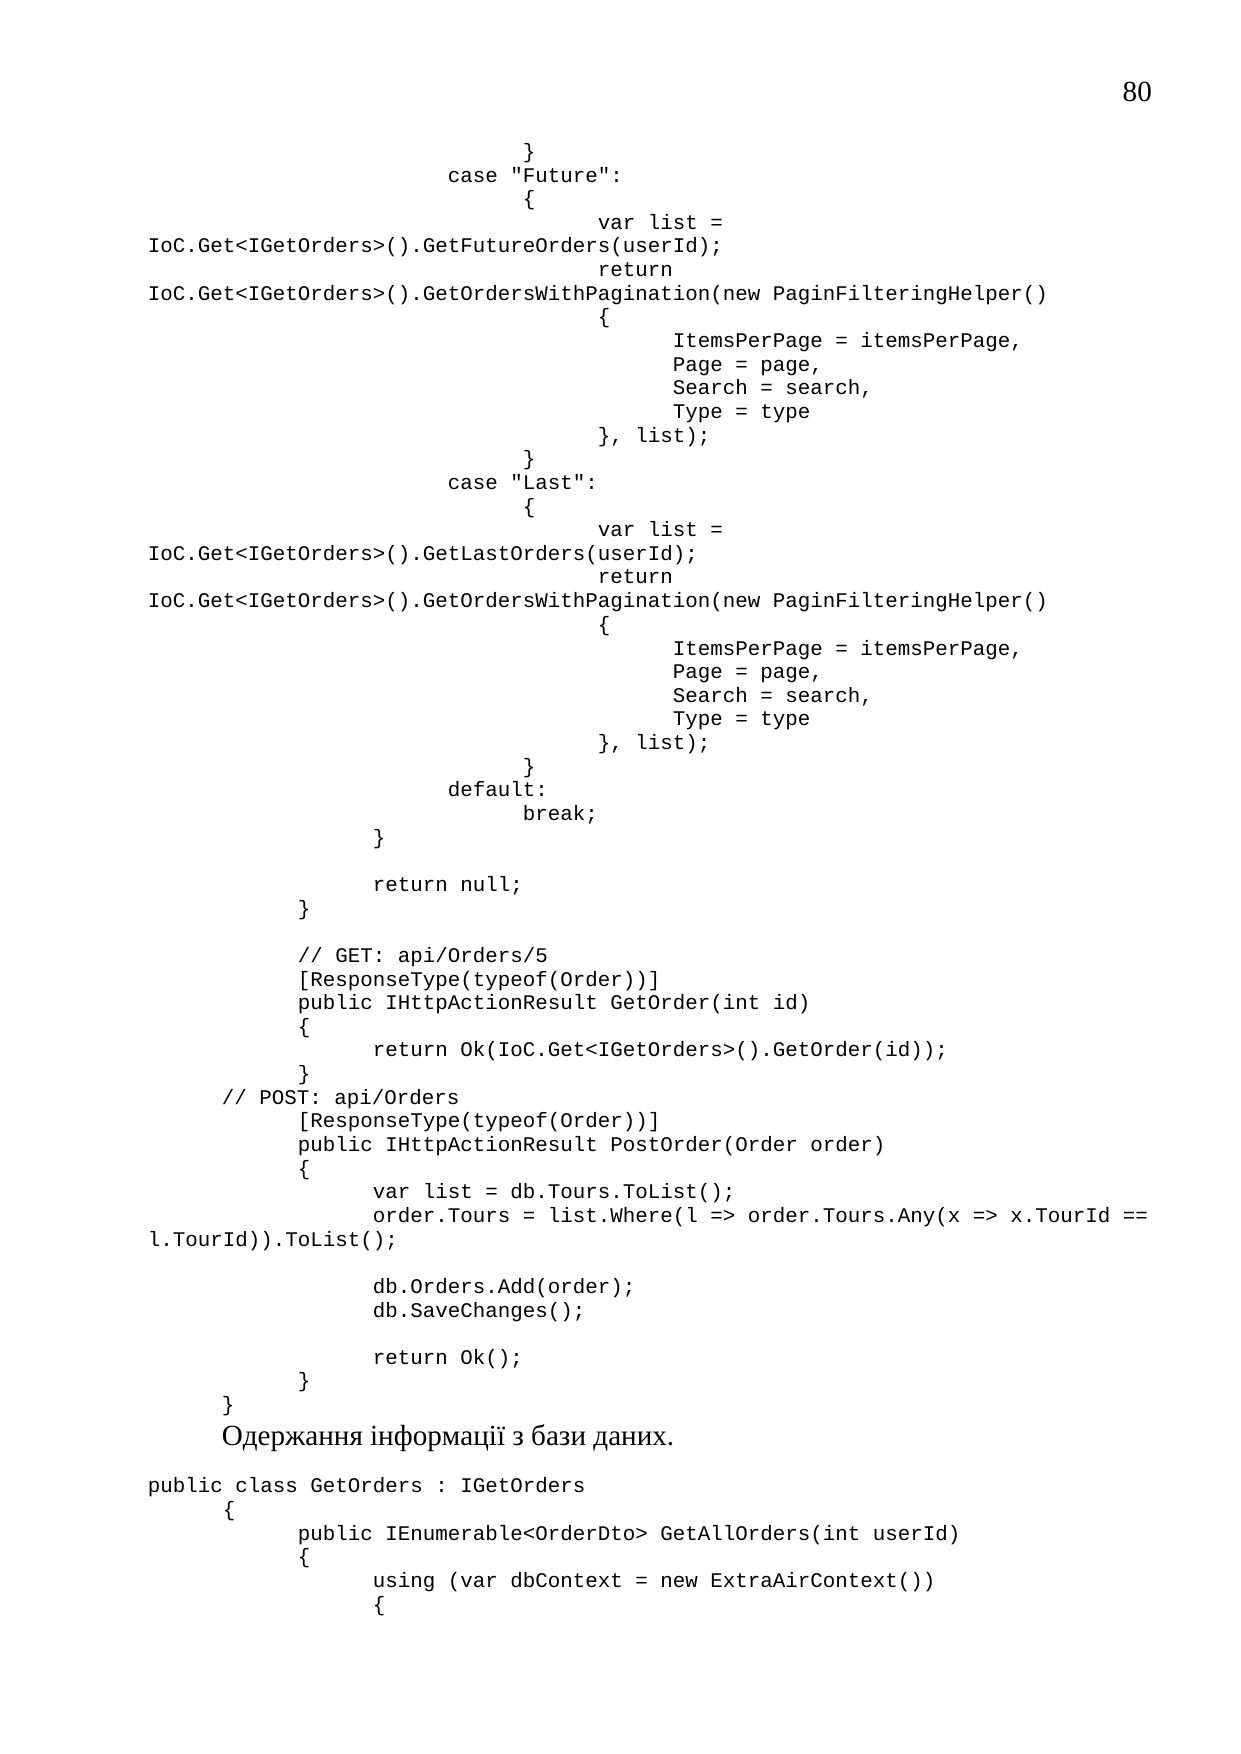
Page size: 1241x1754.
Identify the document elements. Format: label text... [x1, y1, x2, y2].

text public IEnumerable<OrderDto> GetAllOrders(int userId) [148, 1523, 1152, 1546]
text // GET: api/Orders/5 [148, 945, 1152, 968]
text default: [148, 779, 1152, 803]
text } [148, 1394, 1152, 1418]
text Page = page, [148, 661, 1152, 685]
text Search = search, [148, 685, 1152, 708]
text // POST: api/Orders [148, 1087, 1152, 1110]
text var list = IoC.Get<IGetOrders>().GetLastOrders(userId); [148, 519, 1152, 567]
text { [148, 188, 1152, 212]
text } [148, 1063, 1152, 1087]
text db.Orders.Add(order); [148, 1276, 1152, 1299]
text case "Future": [148, 164, 1152, 188]
text [ResponseType(typeof(Order))] [148, 968, 1152, 992]
text break; [148, 803, 1152, 827]
text } [148, 898, 1152, 921]
text ItemsPerPage = itemsPerPage, [148, 330, 1152, 354]
text Page = page, [148, 354, 1152, 377]
text ItemsPerPage = itemsPerPage, [148, 637, 1152, 661]
text case "Last": [148, 472, 1152, 496]
text Type = type [148, 708, 1152, 732]
text }, list); [148, 425, 1152, 448]
text var list = IoC.Get<IGetOrders>().GetFutureOrders(userId); [148, 212, 1152, 259]
text public IHttpActionResult PostOrder(Order order) [148, 1134, 1152, 1158]
text Type = type [148, 401, 1152, 425]
text Одержання інформації з бази даних. [148, 1418, 1152, 1451]
text } [148, 827, 1152, 850]
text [148, 259, 1152, 306]
text return IoC.Get<IGetOrders>().GetOrdersWithPagination(new PaginFilteringHelper() [148, 567, 1152, 614]
text using (var dbContext = new ExtraAirContext()) [148, 1570, 1152, 1594]
text { [148, 306, 1152, 330]
text [ResponseType(typeof(Order))] [148, 1110, 1152, 1134]
text { [148, 614, 1152, 637]
text { [148, 1158, 1152, 1181]
text db.SaveChanges(); [148, 1299, 1152, 1323]
text Search = search, [148, 377, 1152, 401]
text } [148, 756, 1152, 779]
text { [148, 1016, 1152, 1039]
text { [148, 496, 1152, 519]
text order.Tours = list.Where(l => order.Tours.Any(x => x.TourId == l.TourId)).ToList(); [148, 1205, 1152, 1252]
text { [148, 1594, 1152, 1617]
text public IHttpActionResult GetOrder(int id) [148, 992, 1152, 1016]
text } [148, 448, 1152, 472]
text { [148, 1499, 1152, 1523]
text } [148, 1371, 1152, 1394]
text return Ok(IoC.Get<IGetOrders>().GetOrder(id)); [148, 1039, 1152, 1063]
text { [148, 1546, 1152, 1570]
text } [148, 141, 1152, 164]
text return null; [148, 874, 1152, 898]
text public class GetOrders : IGetOrders [148, 1475, 1152, 1499]
text return Ok(); [148, 1347, 1152, 1371]
text }, list); [148, 732, 1152, 756]
text var list = db.Tours.ToList(); [148, 1181, 1152, 1205]
